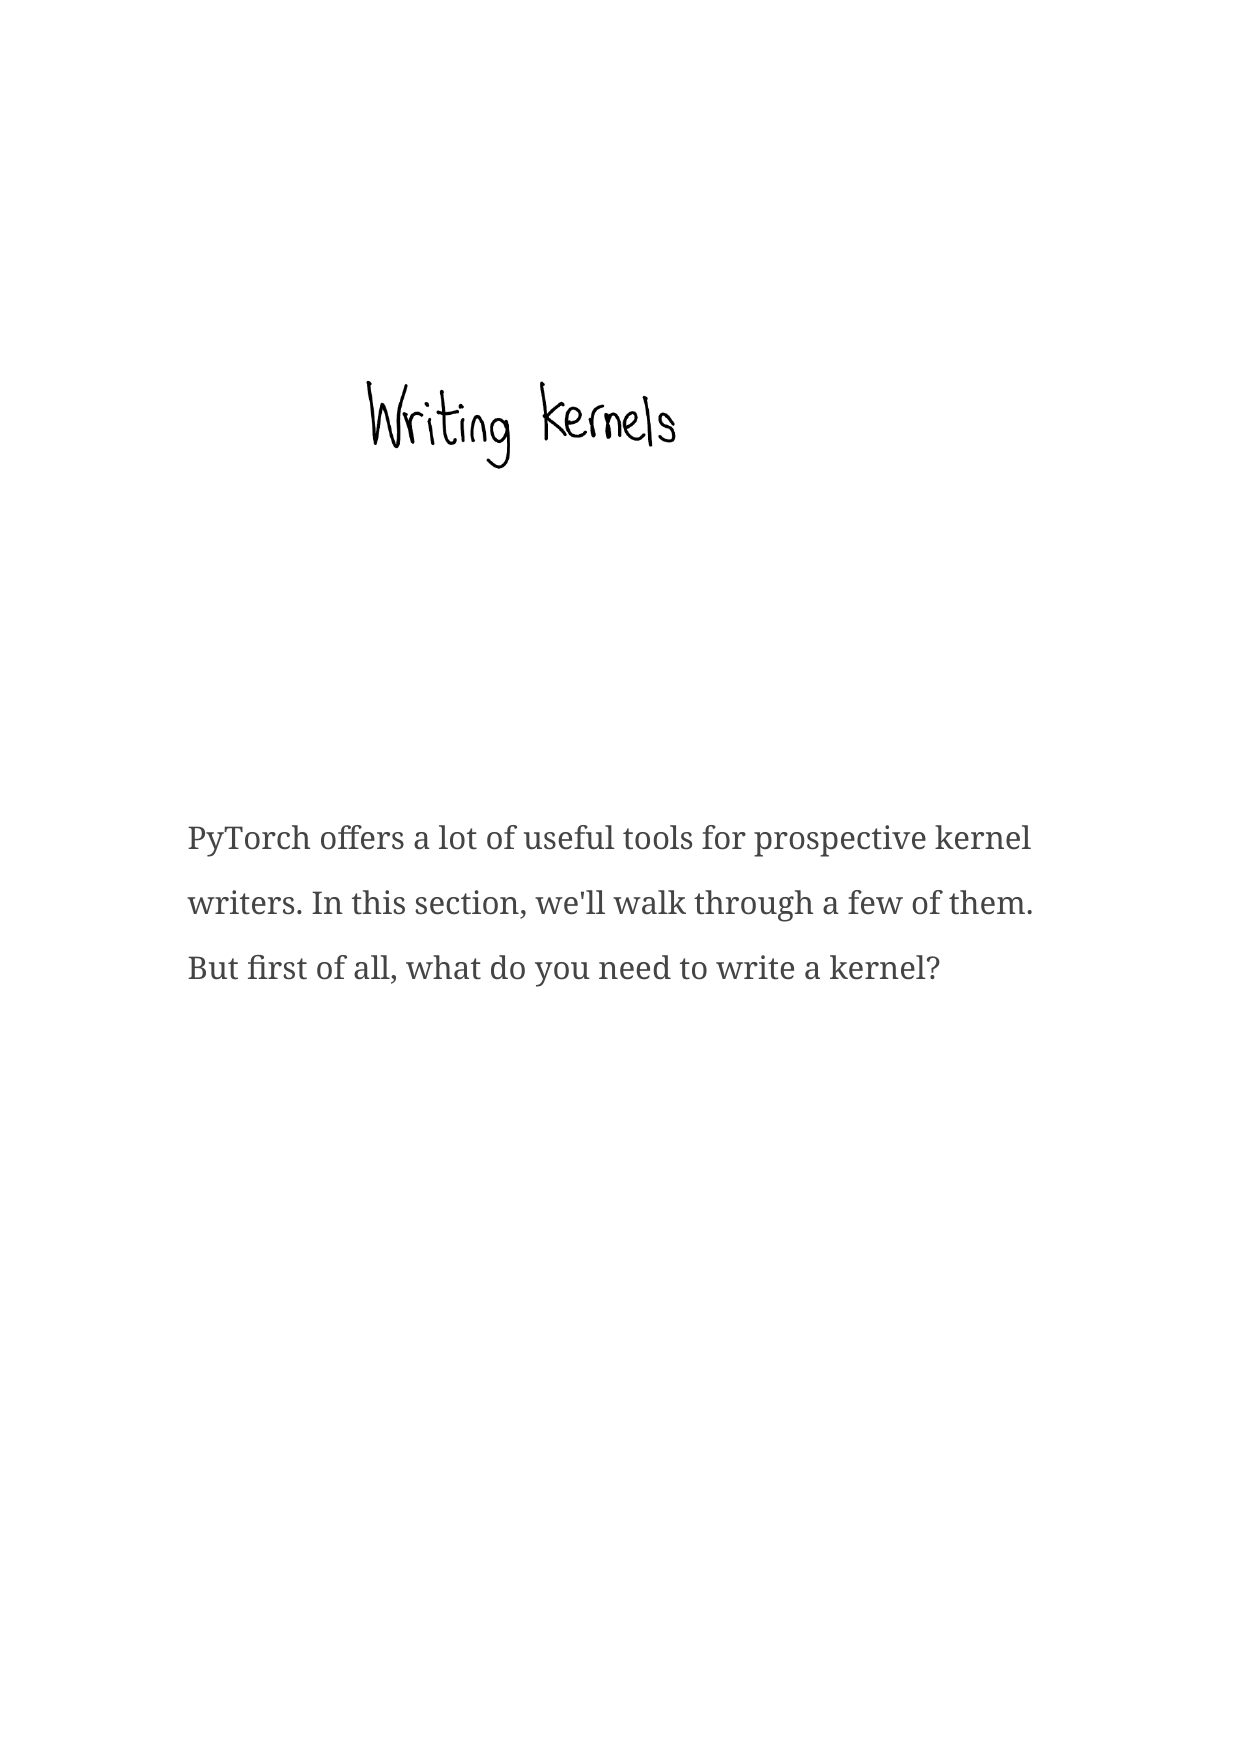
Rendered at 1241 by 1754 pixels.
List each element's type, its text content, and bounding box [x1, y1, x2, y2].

picture [187, 162, 975, 753]
text PyTorch offers a lot of useful tools for prospective kernel writers. In this section, we'll walk through a few of them. But first of all, what do you need to write a kernel? [187, 804, 1053, 999]
